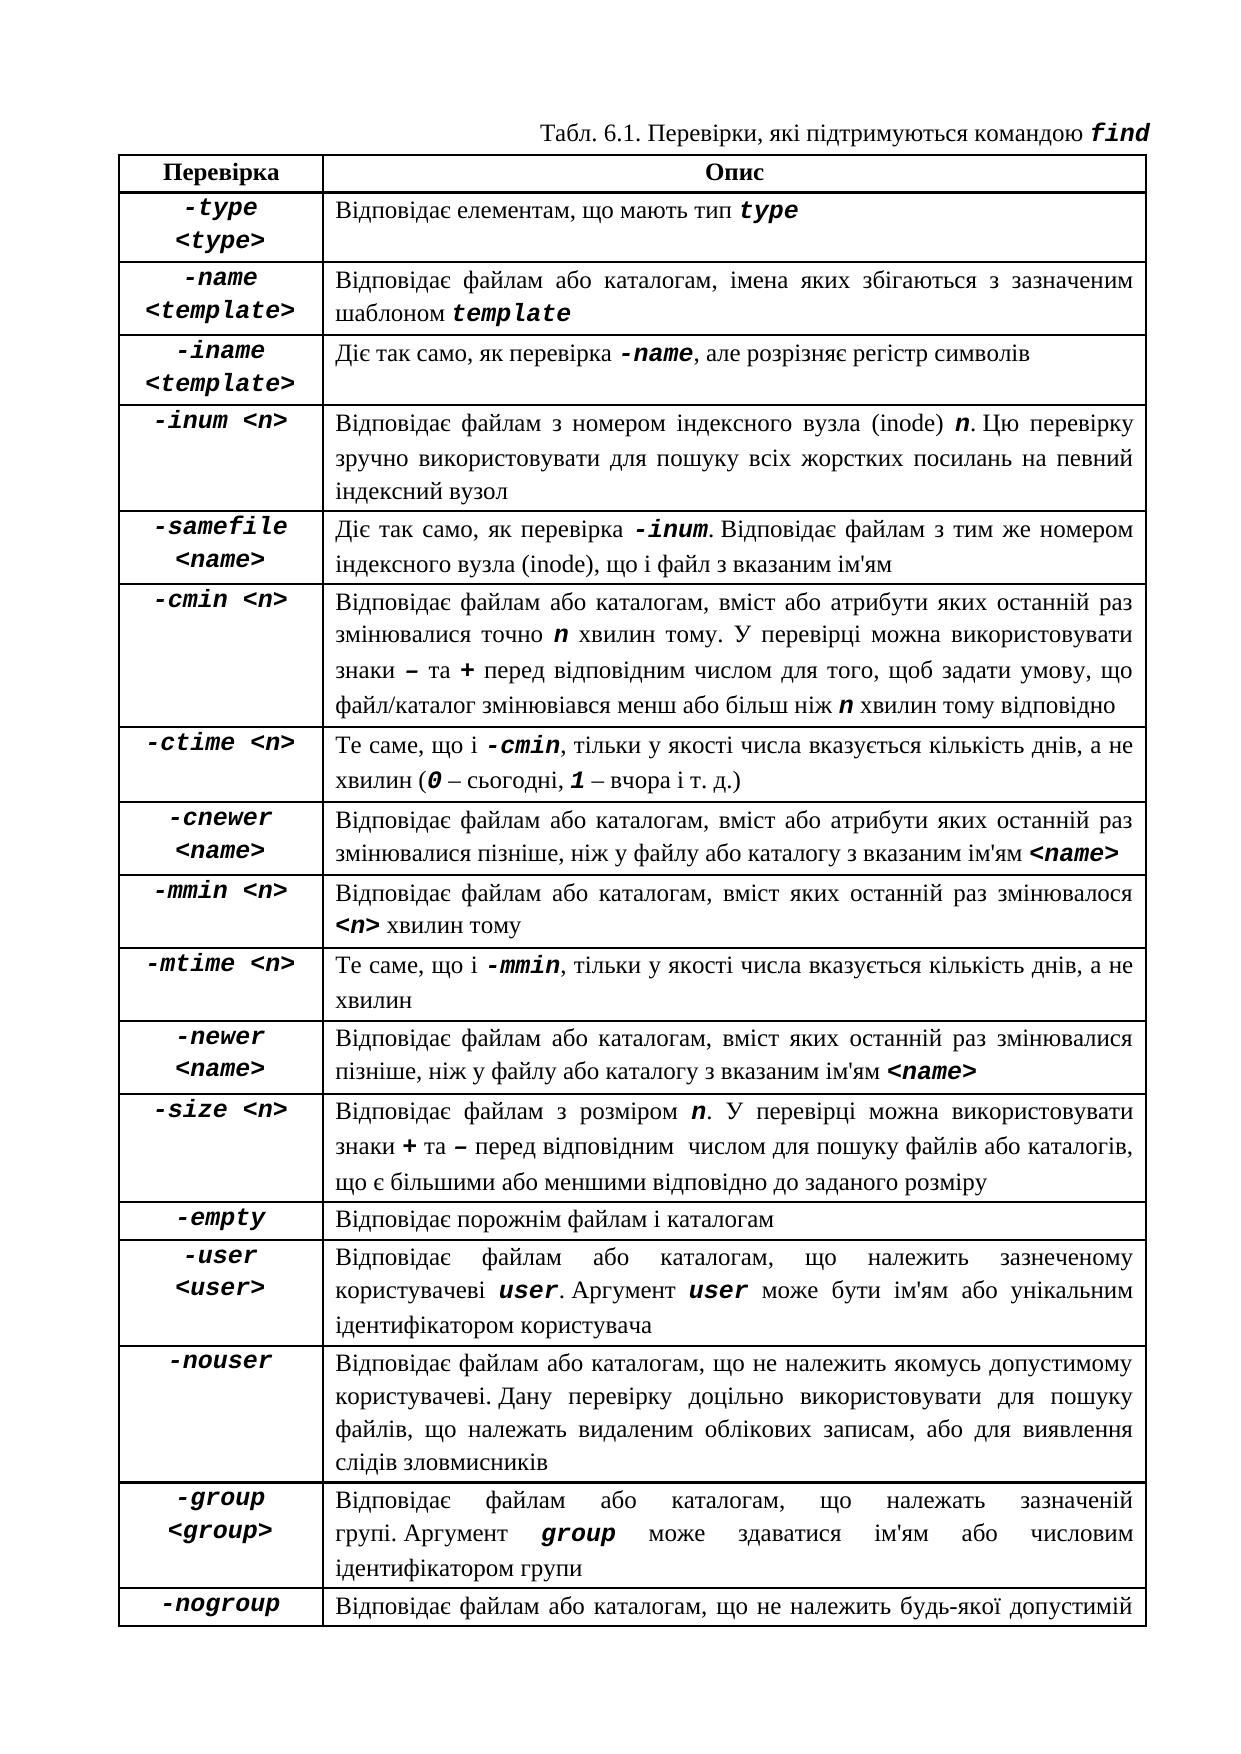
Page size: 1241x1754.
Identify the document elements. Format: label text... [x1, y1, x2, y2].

table_cell -mtime <n> [120, 949, 322, 1020]
table_cell -cmin <n> [120, 585, 322, 726]
table_cell -cnewer <name> [120, 803, 322, 874]
table_cell -mmin <n> [120, 876, 322, 947]
table_cell -empty [120, 1203, 322, 1238]
table_cell -nogroup [120, 1589, 322, 1625]
table_cell Відповідає файлам або каталогам, імена яких збігаються з зазначеним шаблоном template [324, 263, 1145, 334]
table_cell Відповідає файлам з номером індексного вузла (inode) n. Цю перевірку зручно використовувати для пошуку всіх жорстких посилань на певний індексний вузол [324, 406, 1145, 510]
table_header Перевірка [120, 156, 322, 191]
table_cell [324, 1589, 1145, 1625]
table_cell Те саме, що і -cmin, тільки у якості числа вказується кількість днів, а не хвилин (0 – сьогодні, 1 – вчора і т. д.) [324, 728, 1145, 801]
table_cell Те саме, що і -mmin, тільки у якості числа вказується кількість днів, а не хвилин [324, 949, 1145, 1020]
table_cell -iname <template> [120, 336, 322, 404]
table_cell -group <group> [120, 1484, 322, 1587]
table_cell Відповідає файлам або каталогам, вміст або атрибути яких останній раз змінювалися точно n хвилин тому. У перевірці можна використовувати знаки – та + перед відповідним числом для того, щоб задати умову, що файл/каталог змінювіався менш або більш ніж n хвилин тому відповідно [324, 585, 1145, 726]
table_cell -newer <name> [120, 1022, 322, 1093]
table_cell -inum <n> [120, 406, 322, 510]
table_header Опис [324, 156, 1145, 191]
table_cell Відповідає файлам або каталогам, що не належить якомусь допустимому користувачеві. Дану перевірку доцільно використовувати для пошуку файлів, що належать видаленим облікових записам, або для виявлення слідів зловмисників [324, 1347, 1145, 1481]
table_cell -nouser [120, 1347, 322, 1481]
text Табл. 6.1. Перевірки, які підтримуються командою find [118, 118, 1152, 149]
table_cell Відповідає файлам або каталогам, вміст яких останній раз змінювалися пізніше, ніж у файлу або каталогу з вказаним ім'ям <name> [324, 1022, 1145, 1093]
table_cell Відповідає файлам або каталогам, що належить зазнеченому користувачеві user. Аргумент user може бути ім'ям або унікальним ідентифікатором користувача [324, 1241, 1145, 1344]
table_cell Відповідає файлам або каталогам, що належать зазначеній групі. Аргумент group може здаватися ім'ям або числовим ідентифікатором групи [324, 1484, 1145, 1587]
table_cell Діє так само, як перевірка -inum. Відповідає файлам з тим же номером індексного вузла (inode), що і файл з вказаним ім'ям [324, 512, 1145, 583]
table_cell -size <n> [120, 1095, 322, 1201]
table_cell Відповідає файлам або каталогам, вміст яких останній раз змінювалося <n> хвилин тому [324, 876, 1145, 947]
table_cell Відповідає файлам з розміром n. У перевірці можна використовувати знаки + та – перед відповідним числом для пошуку файлів або каталогів, що є більшими або меншими відповідно до заданого розміру [324, 1095, 1145, 1201]
table_cell -ctime <n> [120, 728, 322, 801]
table_cell -samefile <name> [120, 512, 322, 583]
table_cell -type <type> [120, 194, 322, 261]
table_cell -user <user> [120, 1241, 322, 1344]
table_cell Відповідає порожнім файлам і каталогам [324, 1203, 1145, 1238]
table_cell Діє так само, як перевірка -name, але розрізняє регістр символів [324, 336, 1145, 404]
table_cell Відповідає елементам, що мають тип type [324, 194, 1145, 261]
table_cell Відповідає файлам або каталогам, вміст або атрибути яких останній раз змінювалися пізніше, ніж у файлу або каталогу з вказаним ім'ям <name> [324, 803, 1145, 874]
table_cell -name <template> [120, 263, 322, 334]
